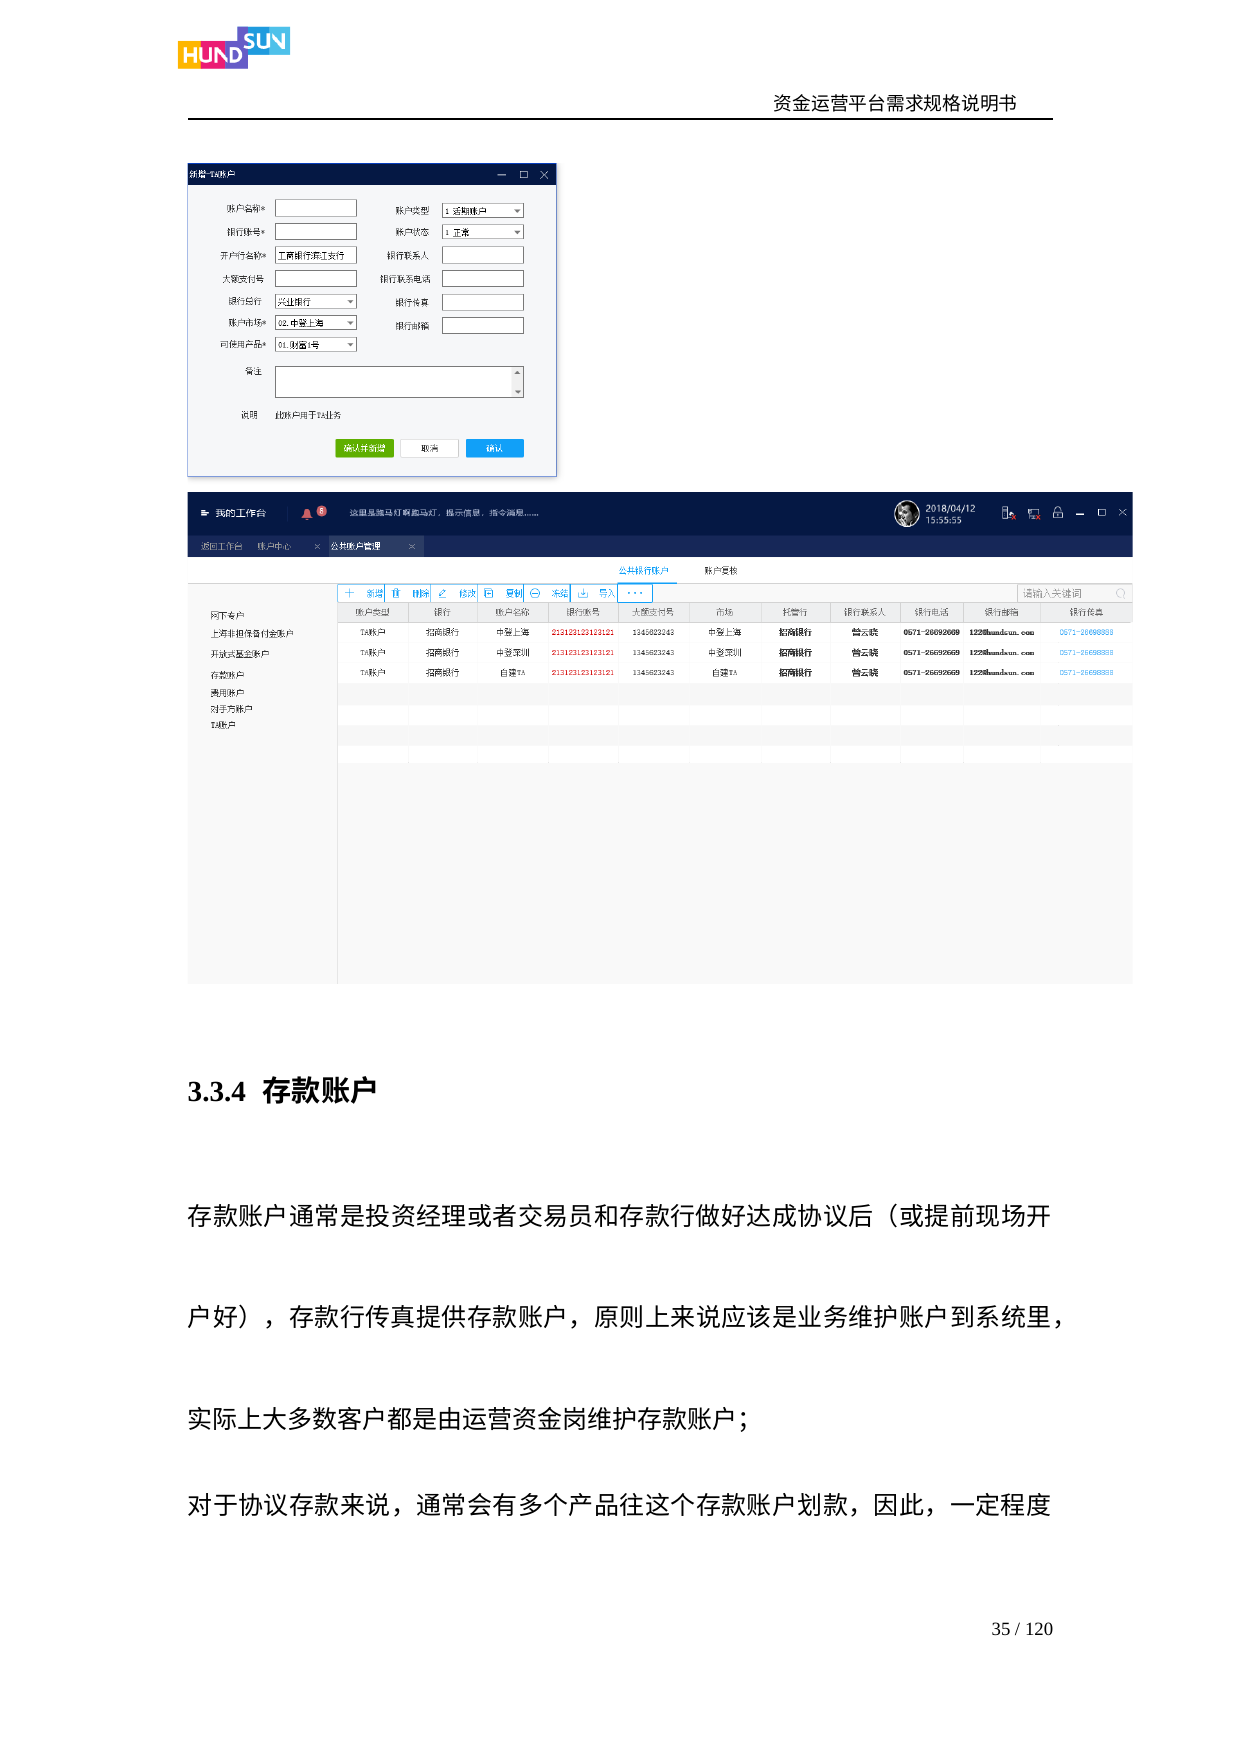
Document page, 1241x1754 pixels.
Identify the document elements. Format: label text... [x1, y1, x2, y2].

picture [187, 163, 1133, 984]
picture [177, 26, 291, 69]
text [187, 1470, 1053, 1538]
subtitle 存款账户 [187, 1054, 1053, 1122]
text 存款账户通常是投资经理或者交易员和存款行做好达成协议后（或提前现场开户好），存款行传真提供存款账户，原则上来说应该是业务维护账户到系统里，实际上大多数客户都是由运营资金岗维护存款账户； [187, 1180, 1053, 1452]
